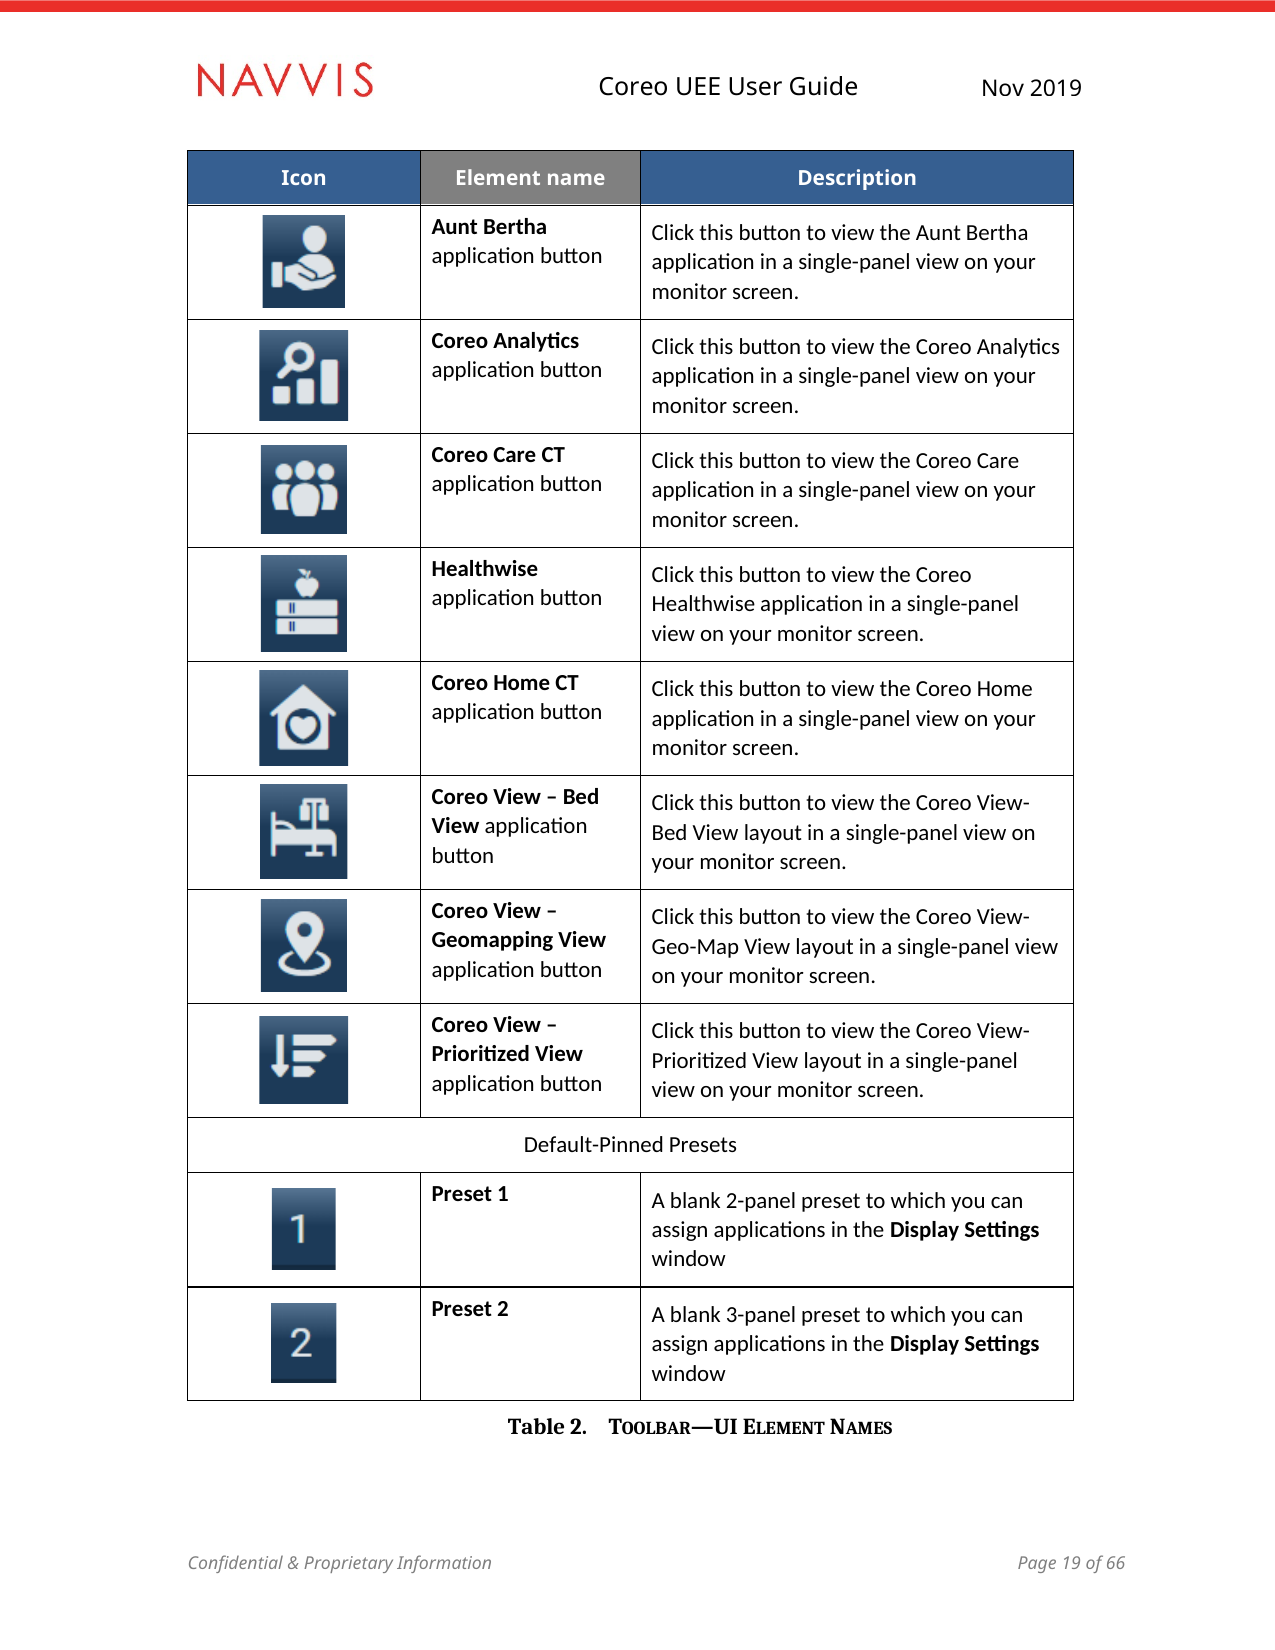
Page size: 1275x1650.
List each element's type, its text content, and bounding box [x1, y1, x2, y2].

table_cell Click this button to view the Aunt Bertha application in a single-panel view on your monitor screen. [641, 206, 1073, 318]
table_cell [188, 434, 420, 547]
table_cell [188, 1173, 420, 1286]
picture [260, 784, 348, 879]
picture [271, 1188, 336, 1270]
table_cell Click this button to view the Coreo View-Prioritized View layout in a single-panel view on your monitor screen. [641, 1004, 1073, 1117]
table_cell Click this button to view the Coreo View-Bed View layout in a single-panel view on your monitor screen. [641, 776, 1073, 889]
picture [271, 1303, 337, 1383]
table_cell Coreo Care CT application button [421, 434, 640, 547]
table_cell [188, 548, 420, 661]
table_cell Click this button to view the Coreo Care application in a single-panel view on your monitor screen. [641, 434, 1073, 547]
table_cell Coreo View – Bed View application button [421, 776, 640, 889]
table_cell [188, 662, 420, 775]
table_cell [188, 1288, 420, 1400]
picture [187, 55, 383, 104]
table_cell Preset 1 [421, 1173, 640, 1286]
picture [259, 330, 349, 421]
table_cell [188, 320, 420, 433]
picture [262, 215, 345, 308]
table_cell [188, 206, 420, 318]
table_cell [188, 1004, 420, 1117]
table_cell Coreo View – Prioritized View application button [421, 1004, 640, 1117]
picture [259, 670, 349, 766]
table_cell [188, 890, 420, 1003]
table_cell Coreo Analytics application button [421, 320, 640, 433]
table_cell Aunt Bertha application button [421, 206, 640, 318]
table_cell Coreo View – Geomapping View application button [421, 890, 640, 1003]
table_cell Healthwise application button [421, 548, 640, 661]
table_cell Click this button to view the Coreo Analytics application in a single-panel view on your monitor screen. [641, 320, 1073, 433]
table_cell Coreo Home CT application button [421, 662, 640, 775]
table_cell Default-Pinned Presets [188, 1118, 1073, 1172]
table_cell A blank 2-panel preset to which you can assign applications in the Display Settings window [641, 1173, 1073, 1286]
table_cell Click this button to view the Coreo View-Geo-Map View layout in a single-panel view on your monitor screen. [641, 890, 1073, 1003]
table_cell [188, 776, 420, 889]
table_cell Click this button to view the Coreo Home application in a single-panel view on your monitor screen. [641, 662, 1073, 775]
picture [260, 445, 347, 534]
picture [259, 1016, 349, 1104]
text Toolbar—UI Element Names [312, 1414, 1087, 1440]
table_header Element name [421, 151, 640, 204]
table_cell Click this button to view the Coreo Healthwise application in a single-panel view on your monitor screen. [641, 548, 1073, 661]
table_header Description [641, 151, 1073, 204]
table_cell A blank 3-panel preset to which you can assign applications in the Display Settings window [641, 1288, 1073, 1400]
picture [260, 899, 347, 992]
picture [260, 555, 347, 652]
table_header Icon [188, 151, 420, 204]
table_cell Preset 2 [421, 1288, 640, 1400]
